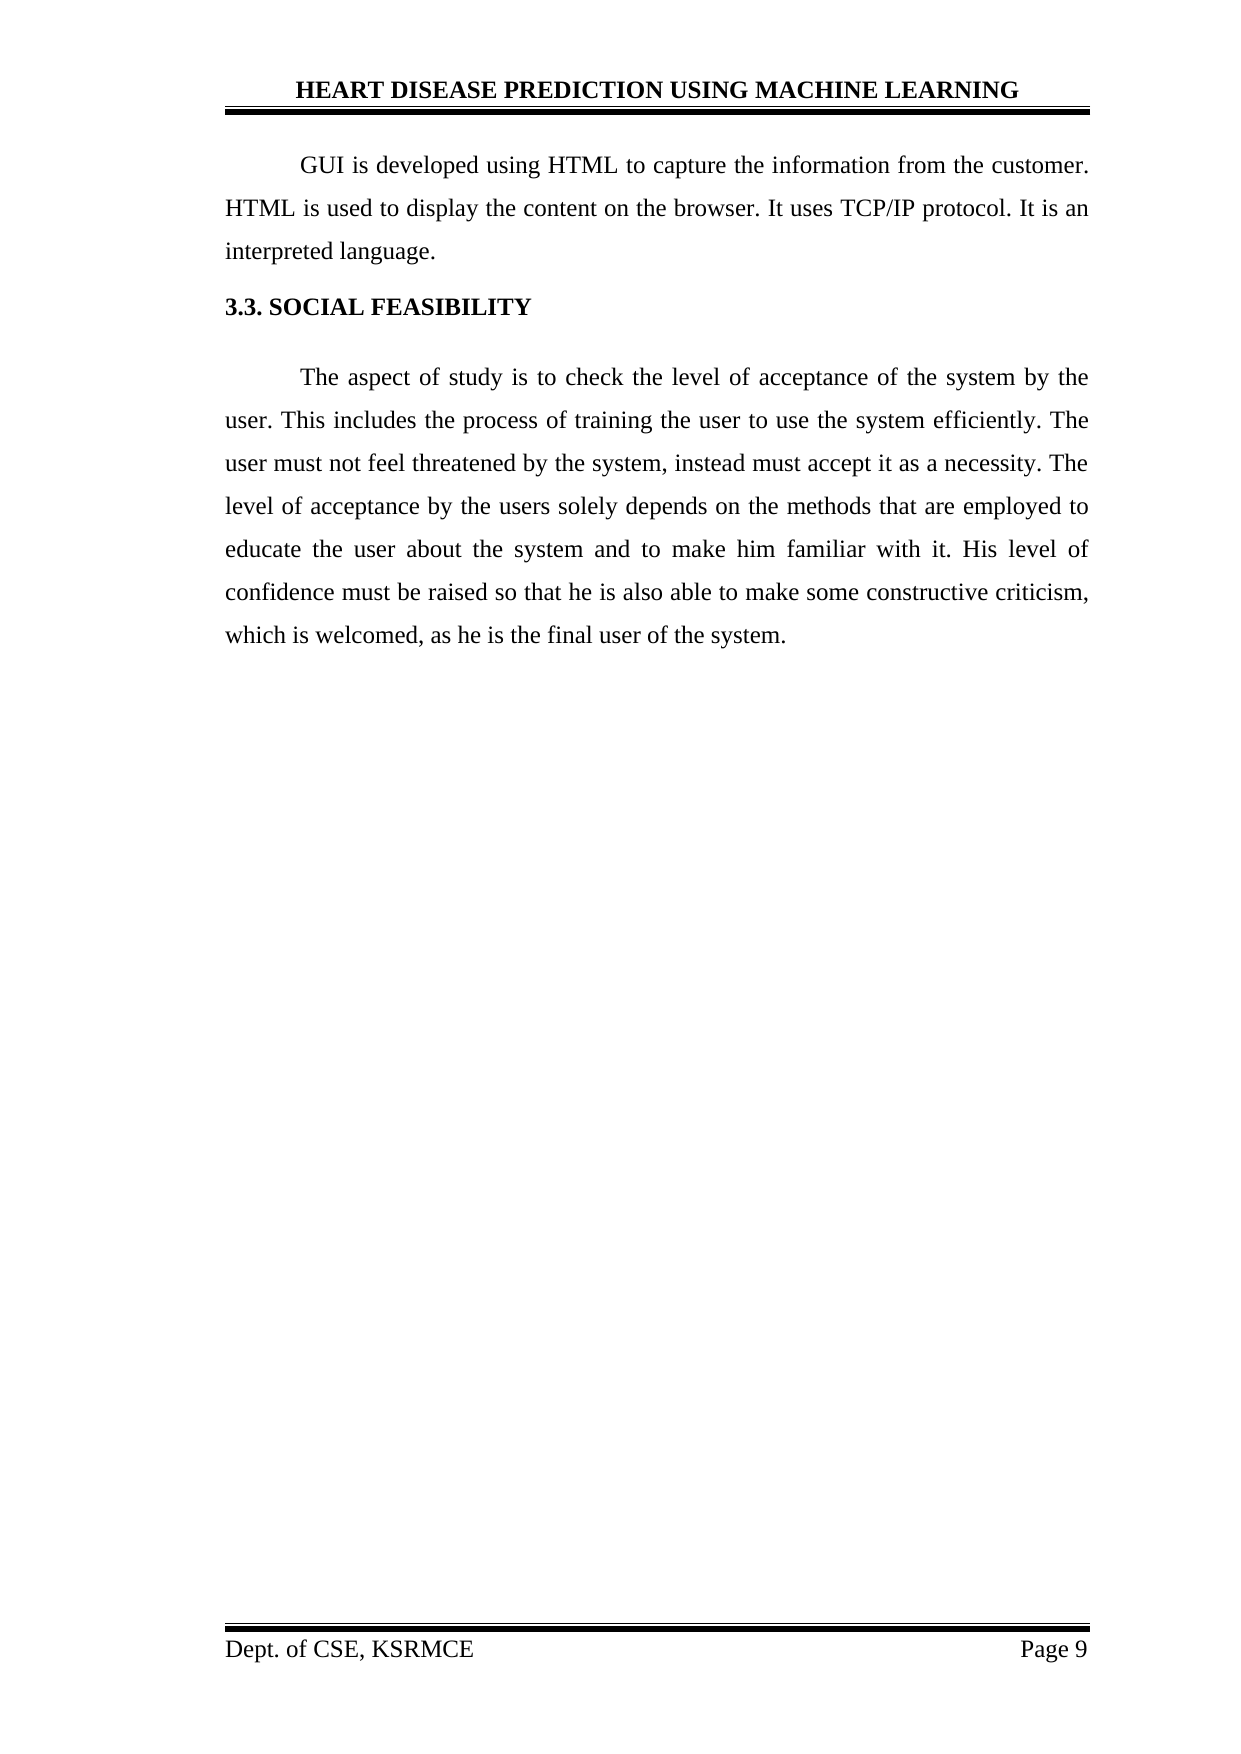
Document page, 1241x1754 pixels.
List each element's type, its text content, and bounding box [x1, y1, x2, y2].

text The aspect of study is to check the level of acceptance of the system by the user. This includes the process of training the user to use the system efficiently. The user must not feel threatened by the system, instead must accept it as a necessity. The level of acceptance by the users solely depends on the methods that are employed to educate the user about the system and to make him familiar with it. His level of confidence must be raised so that he is also able to make some constructive criticism, which is welcomed, as he is the final user of the system. [225, 362, 1090, 649]
text 3.3. SOCIAL FEASIBILITY [225, 292, 1090, 321]
text GUI is developed using HTML to capture the information from the customer. HTML is used to display the content on the browser. It uses TCP/IP protocol. It is an interpreted language. [225, 150, 1090, 265]
